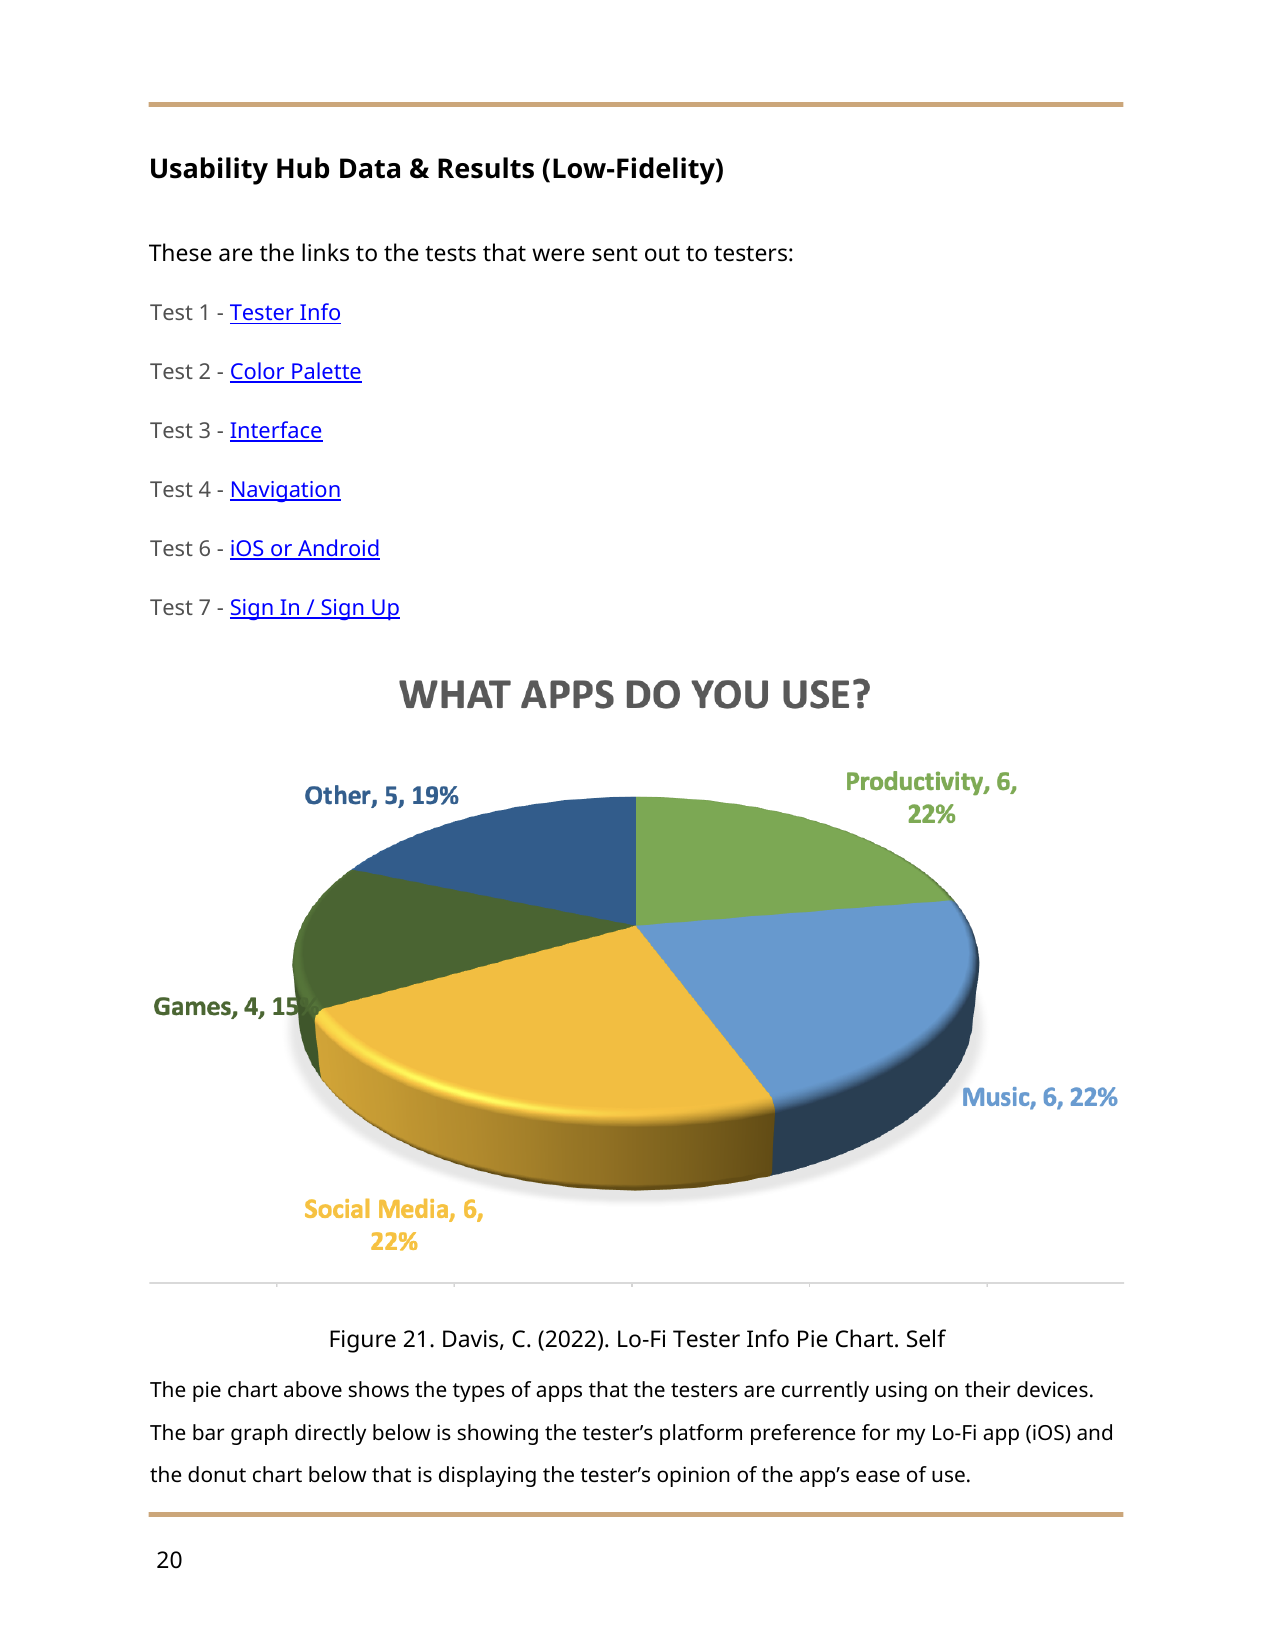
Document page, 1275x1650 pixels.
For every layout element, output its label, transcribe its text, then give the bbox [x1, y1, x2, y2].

subtitle These are the links to the tests that were sent out to testers: [148, 237, 939, 268]
text Test 1 - Tester Info [150, 297, 1125, 327]
text Figure 21. Davis, C. (2022). Lo-Fi Tester Info Pie Chart. Self [148, 1323, 1125, 1354]
text Test 2 - Color Palette [150, 356, 1125, 386]
text Test 4 - Navigation [150, 474, 1125, 504]
picture [149, 651, 1125, 1287]
picture [148, 1512, 1124, 1517]
text Usability Hub Data & Results (Low-Fidelity) [148, 150, 1125, 187]
text The pie chart above shows the types of apps that the testers are currently using on their devices. The bar graph directly below is showing the tester’s platform preference for my Lo-Fi app (iOS) and the donut chart below that is displaying the tester’s opinion of the app’s ease of use. [150, 1375, 1125, 1489]
picture [148, 102, 1124, 107]
text Test 3 - Interface [150, 415, 1125, 445]
text Test 6 - iOS or Android [150, 533, 1125, 563]
text Test 7 - Sign In / Sign Up [150, 592, 1125, 622]
